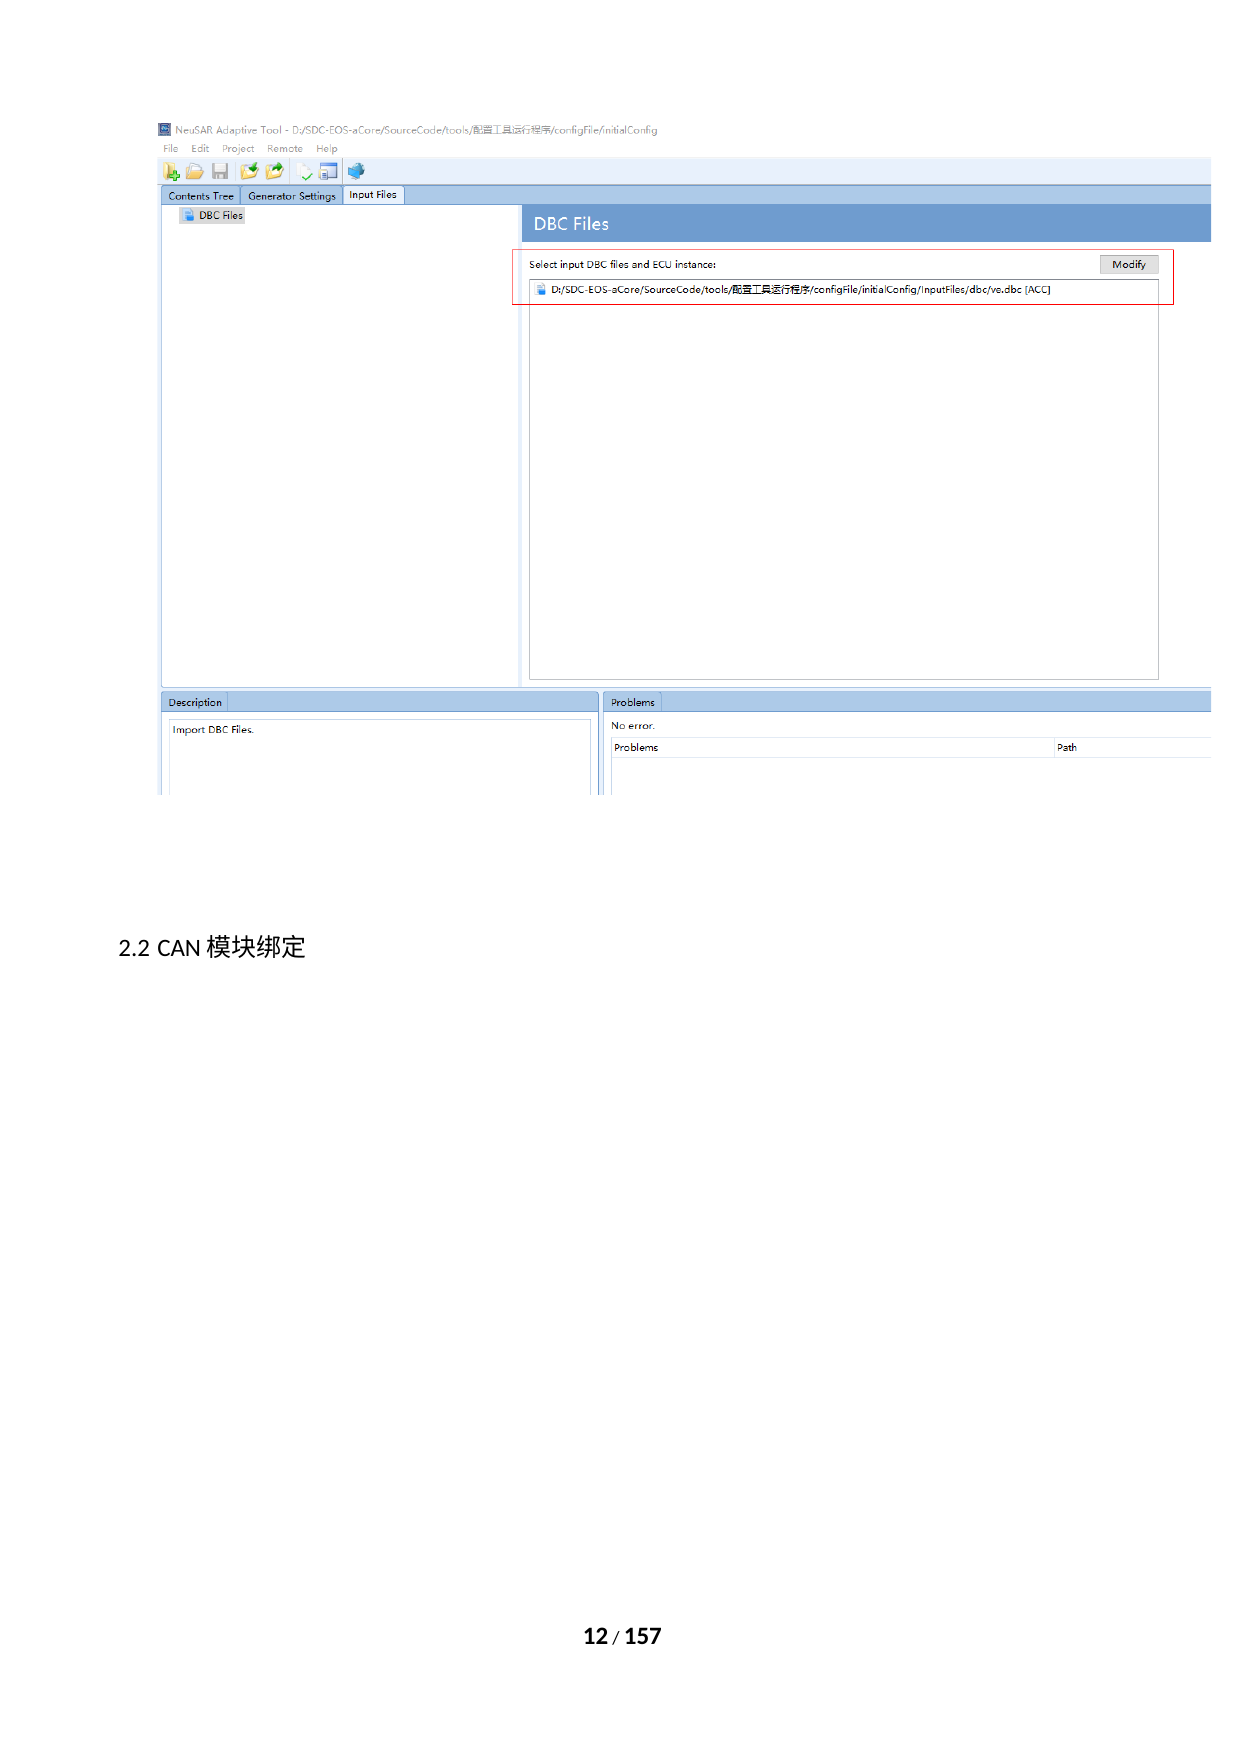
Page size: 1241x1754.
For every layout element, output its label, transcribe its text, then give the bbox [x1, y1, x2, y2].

picture [157, 121, 1212, 795]
list CAN模块绑定 [118, 913, 1122, 978]
